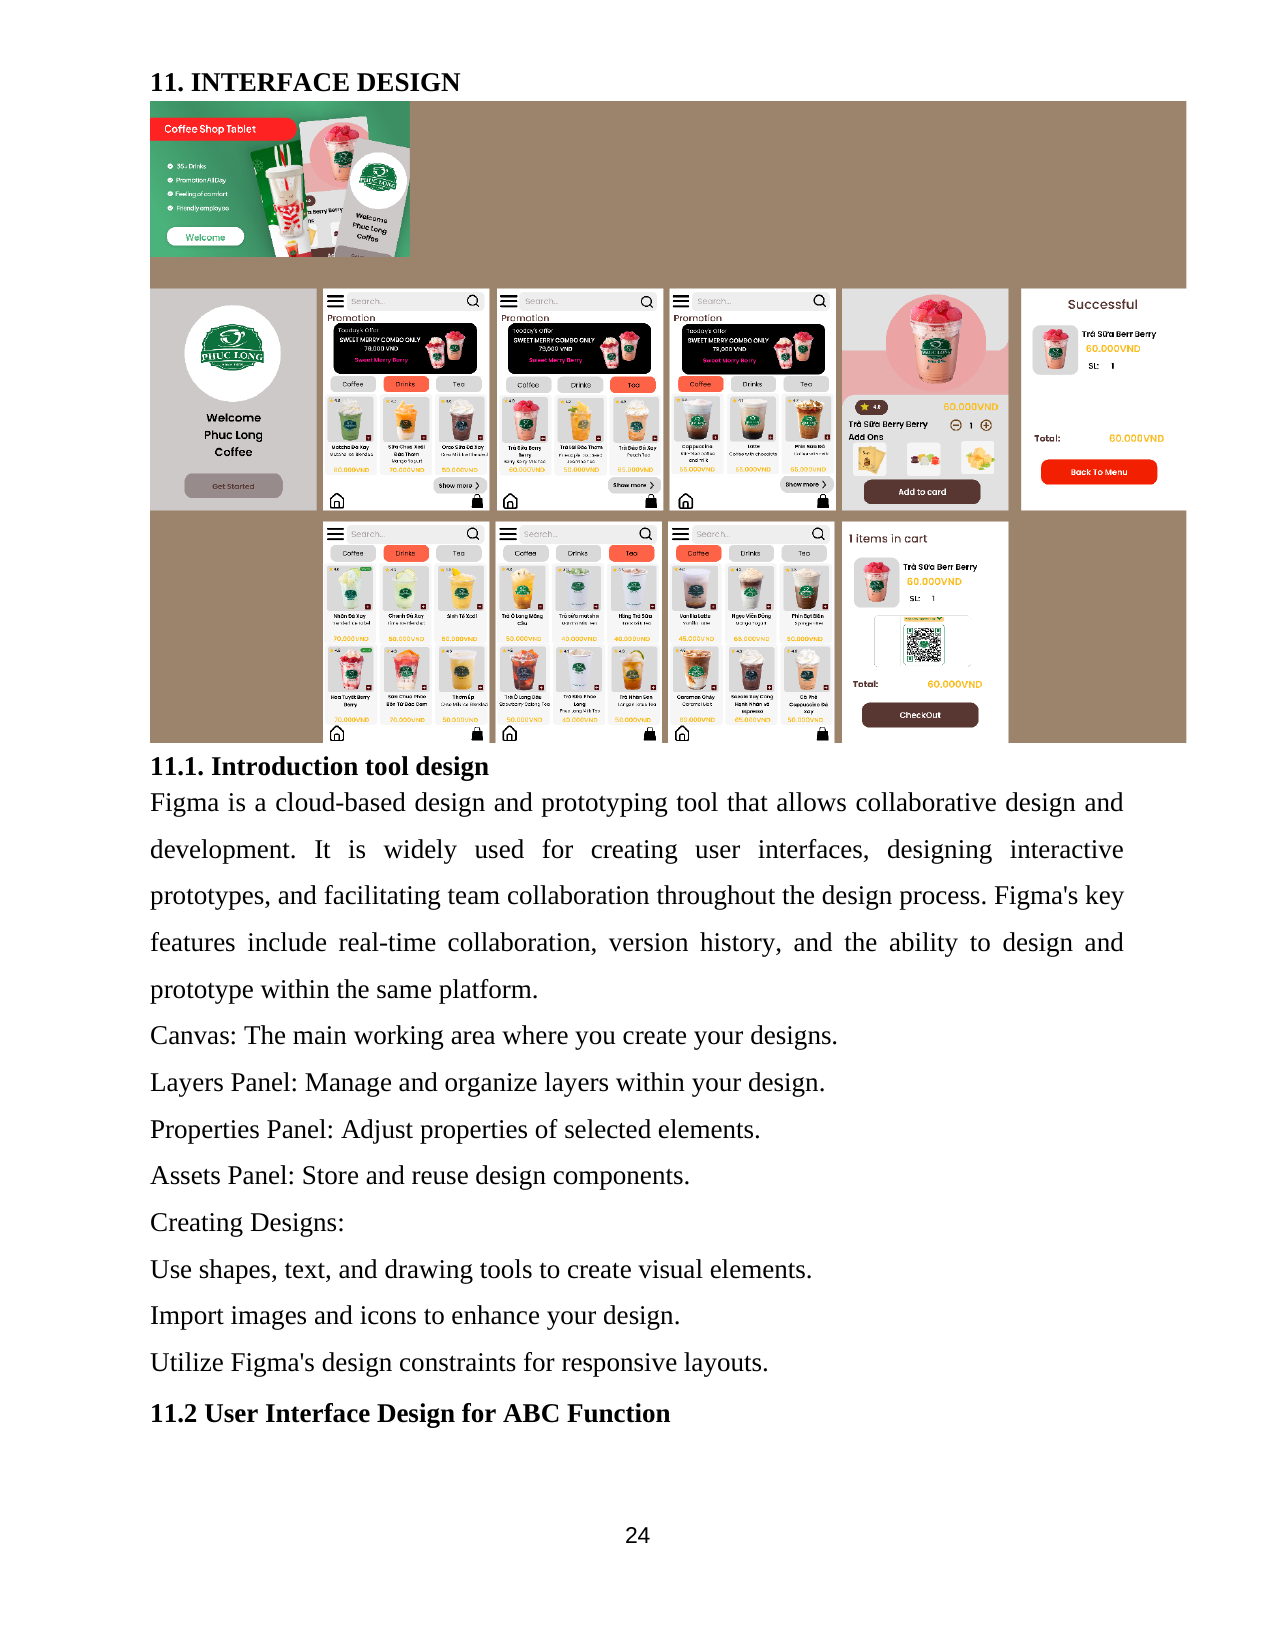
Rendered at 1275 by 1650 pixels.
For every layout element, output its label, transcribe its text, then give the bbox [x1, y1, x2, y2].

text Assets Panel: Store and reuse design components. [150, 1159, 1125, 1191]
text Creating Designs: [150, 1206, 1125, 1237]
text Use shapes, text, and drawing tools to create visual elements. [150, 1253, 1125, 1284]
text Canvas: The main working area where you create your designs. [150, 1019, 1125, 1051]
subtitle 11. INTERFACE DESIGN [150, 66, 1125, 97]
subtitle 11.2 User Interface Design for ABC Function [150, 1397, 1125, 1428]
text Figma is a cloud-based design and prototyping tool that allows collaborative design and development. It is widely used for creating user interfaces, designing interactive prototypes, and facilitating team collaboration throughout the design process. Figma's key features include real-time collaboration, version history, and the ability to design and prototype within the same platform. [150, 786, 1125, 1004]
text Utilize Figma's design constraints for responsive layouts. [150, 1346, 1125, 1377]
text Properties Panel: Adjust properties of selected elements. [150, 1113, 1125, 1144]
picture [150, 101, 1187, 743]
text Layers Panel: Manage and organize layers within your design. [150, 1066, 1125, 1097]
subtitle 11.1. Introduction tool design [150, 750, 1125, 781]
text Import images and icons to enhance your design. [150, 1299, 1125, 1331]
